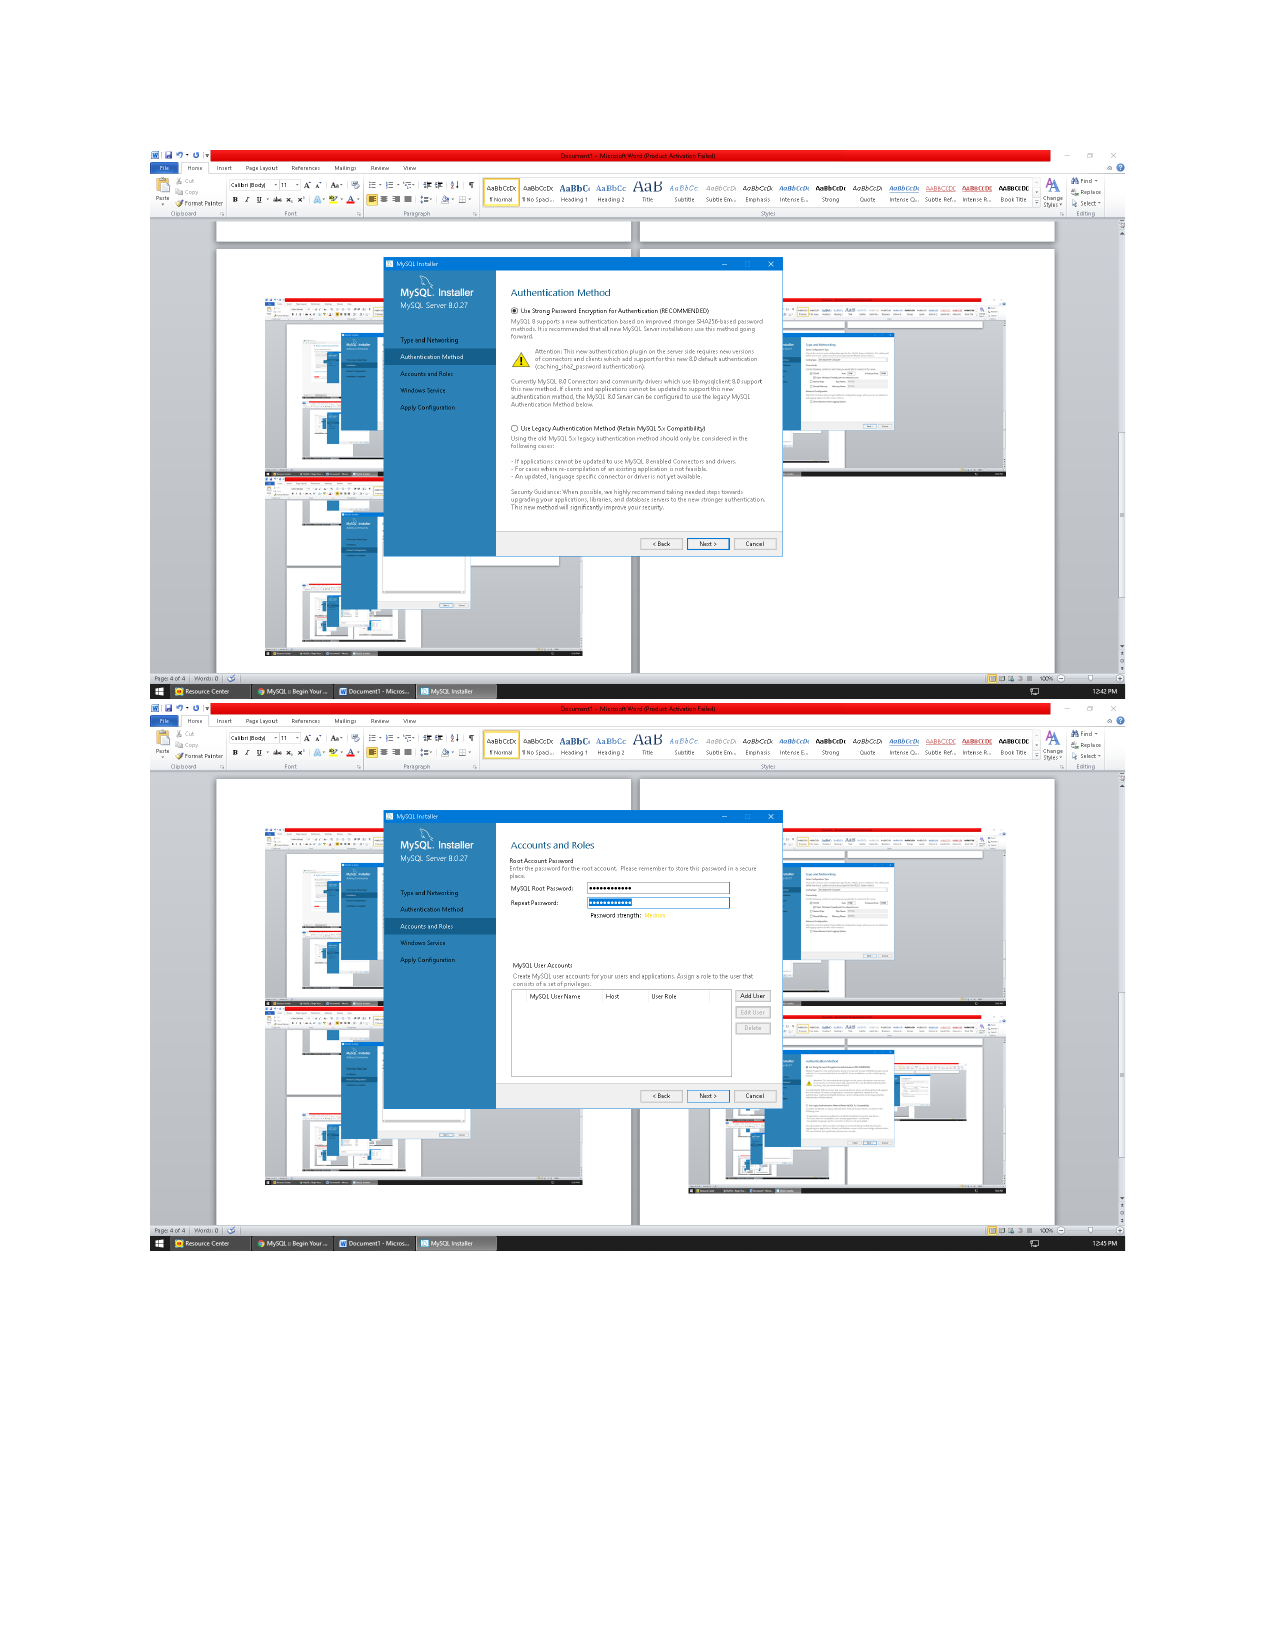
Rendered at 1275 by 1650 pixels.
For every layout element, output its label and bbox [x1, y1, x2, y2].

picture [150, 702, 1125, 1251]
picture [150, 150, 1125, 699]
